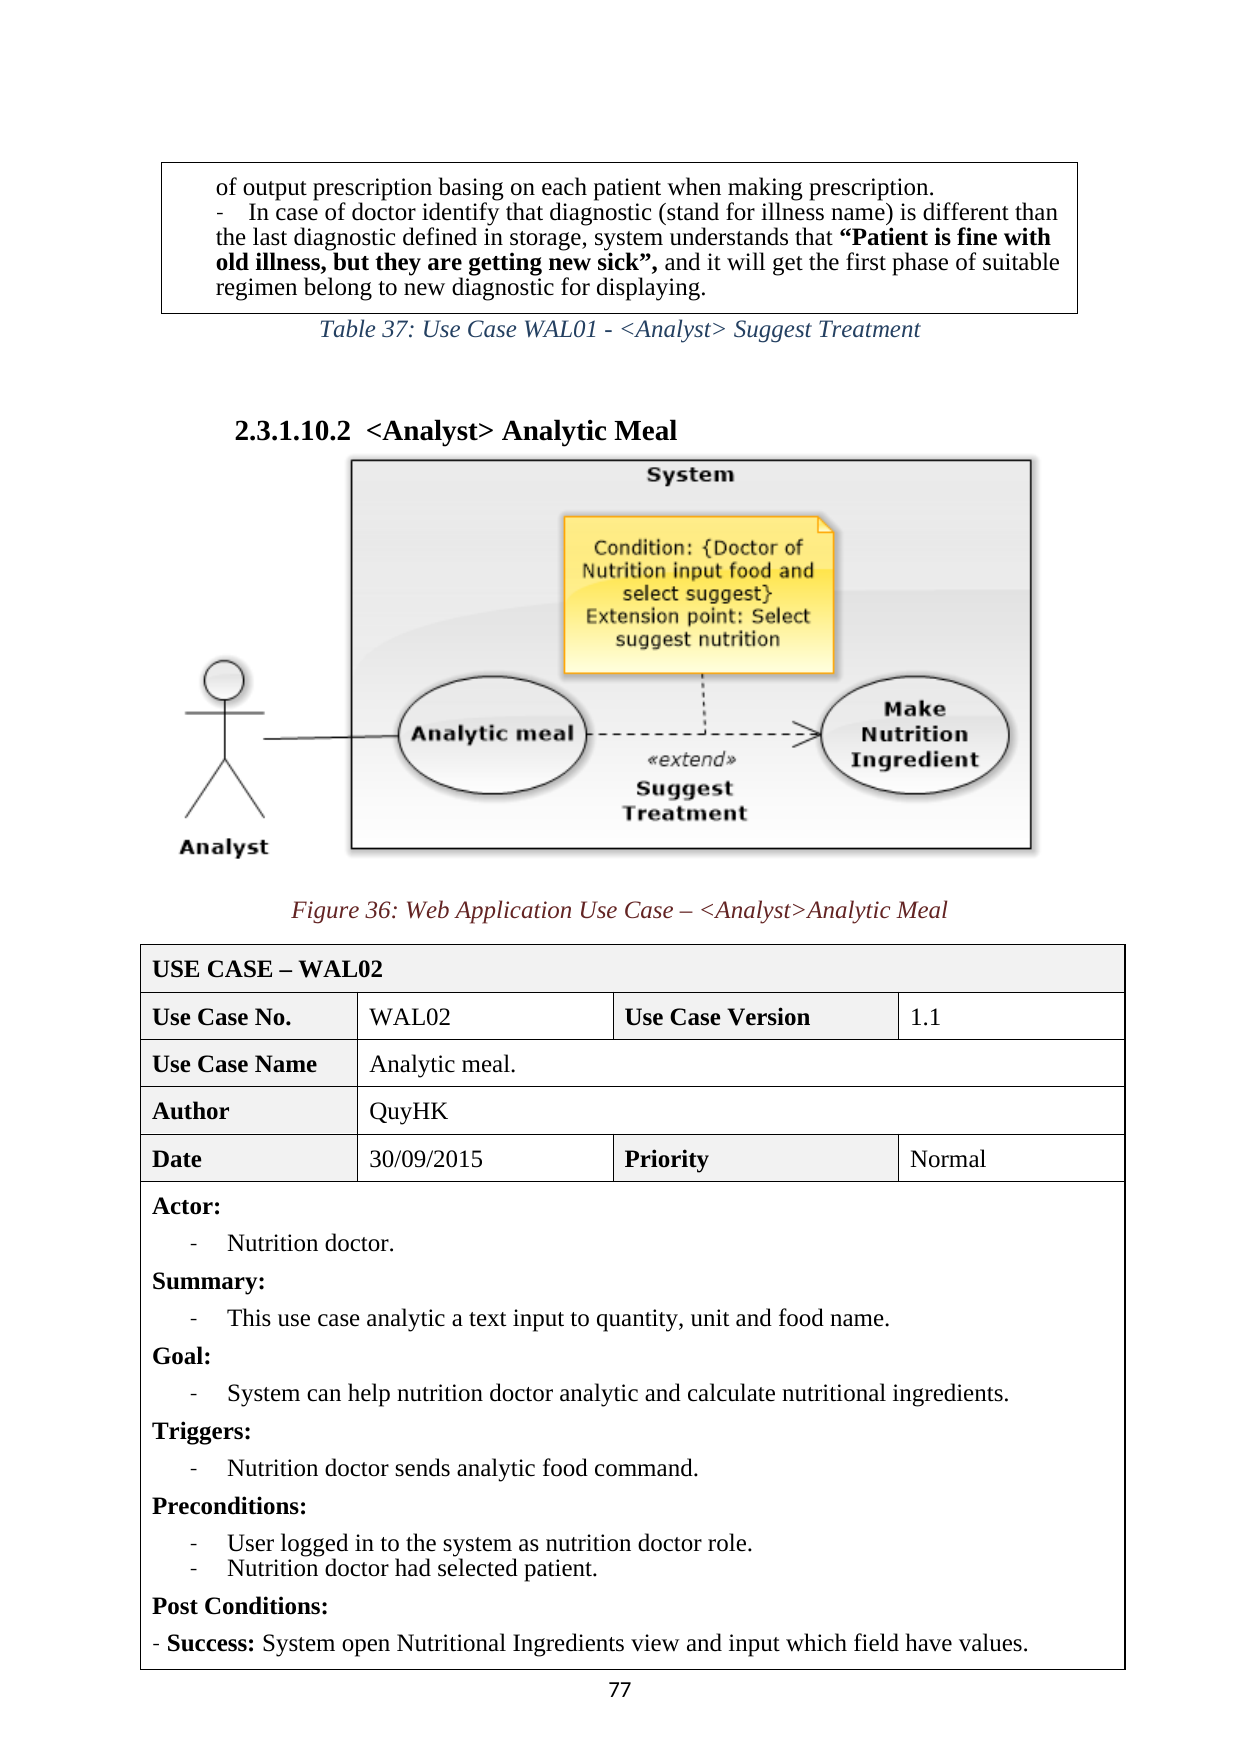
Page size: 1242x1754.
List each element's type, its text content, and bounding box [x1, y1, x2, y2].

table_cell QuyHK [358, 1087, 1124, 1133]
subtitle <Analyst> Analytic Meal [234, 413, 1146, 446]
table_header USE CASE – WAL02 [141, 945, 1124, 992]
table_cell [141, 1182, 1124, 1669]
table_cell Date [141, 1135, 357, 1181]
table_cell Use Case Version [614, 993, 898, 1039]
table_cell Analytic meal. [358, 1040, 1124, 1086]
table_cell 1.1 [899, 993, 1124, 1039]
table_cell Normal [899, 1135, 1124, 1181]
table_cell Use Case Name [141, 1040, 357, 1086]
picture [168, 452, 1071, 895]
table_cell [162, 163, 1077, 313]
text Figure 36: Web Application Use Case – <Analyst>Analytic Meal [94, 895, 1146, 923]
table_cell Author [141, 1087, 357, 1133]
table_cell Use Case No. [141, 993, 357, 1039]
table_cell 30/09/2015 [358, 1135, 613, 1181]
table_cell Priority [614, 1135, 898, 1181]
text Table 37: Use Case WAL01 - <Analyst> Suggest Treatment [94, 314, 1146, 343]
table_cell WAL02 [358, 993, 613, 1039]
